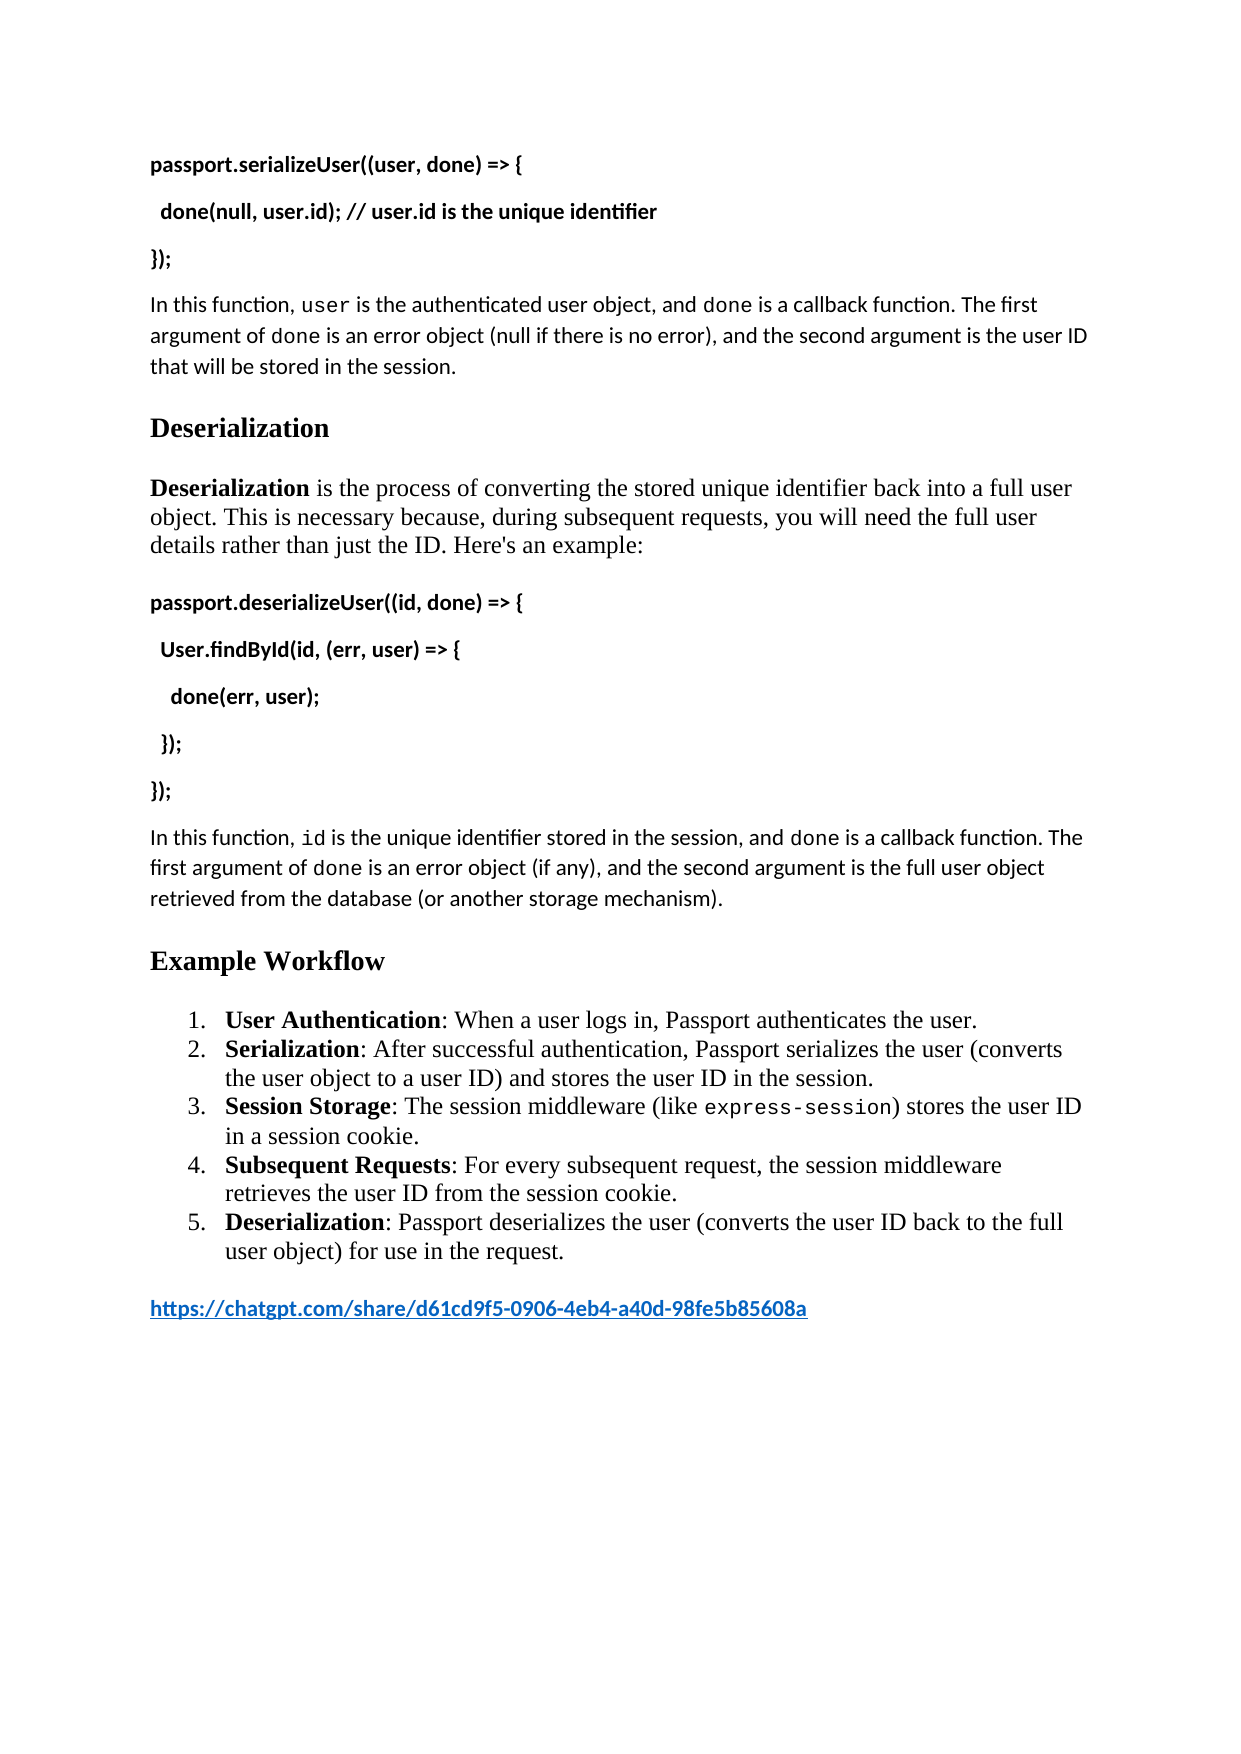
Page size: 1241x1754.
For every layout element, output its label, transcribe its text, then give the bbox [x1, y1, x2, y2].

text }); [150, 776, 1090, 804]
list Session Storage: The session middleware (like express-session) stores the user ID in a session cookie. [187, 1091, 1090, 1150]
text }); [150, 244, 1090, 272]
list Deserialization: Passport deserializes the user (converts the user ID back to the full user object) for use in the request. [187, 1207, 1090, 1265]
list Serialization: After successful authentication, Passport serializes the user (converts the user object to a user ID) and stores the user ID in the session. [187, 1034, 1090, 1091]
text }); [150, 729, 1090, 757]
text done(null, user.id); // user.id is the unique identifier [150, 197, 1090, 225]
subtitle Deserialization [150, 411, 1090, 444]
text In this function, id is the unique identifier stored in the session, and done is a callback function. The first argument of done is an error object (if any), and the second argument is the full user object retrieved from the database (or another storage mechanism). [150, 823, 1090, 912]
text done(err, user); [150, 682, 1090, 710]
list User Authentication: When a user logs in, Passport authenticates the user. [187, 1005, 1090, 1034]
text Deserialization is the process of converting the stored unique identifier back into a full user object. This is necessary because, during subsequent requests, you will need the full user details rather than just the ID. Here's an example: [150, 473, 1090, 559]
list Subsequent Requests: For every subsequent request, the session middleware retrieves the user ID from the session cookie. [187, 1150, 1090, 1207]
text Example Workflow [150, 944, 1090, 976]
text passport.deserializeUser((id, done) => { [150, 588, 1090, 616]
text passport.serializeUser((user, done) => { [150, 150, 1090, 178]
text In this function, user is the authenticated user object, and done is a callback function. The first argument of done is an error object (null if there is no error), and the second argument is the user ID that will be stored in the session. [150, 291, 1090, 380]
text User.findById(id, (err, user) => { [150, 635, 1090, 663]
text https://chatgpt.com/share/d61cd9f5-0906-4eb4-a40d-98fe5b85608a [150, 1294, 1090, 1322]
